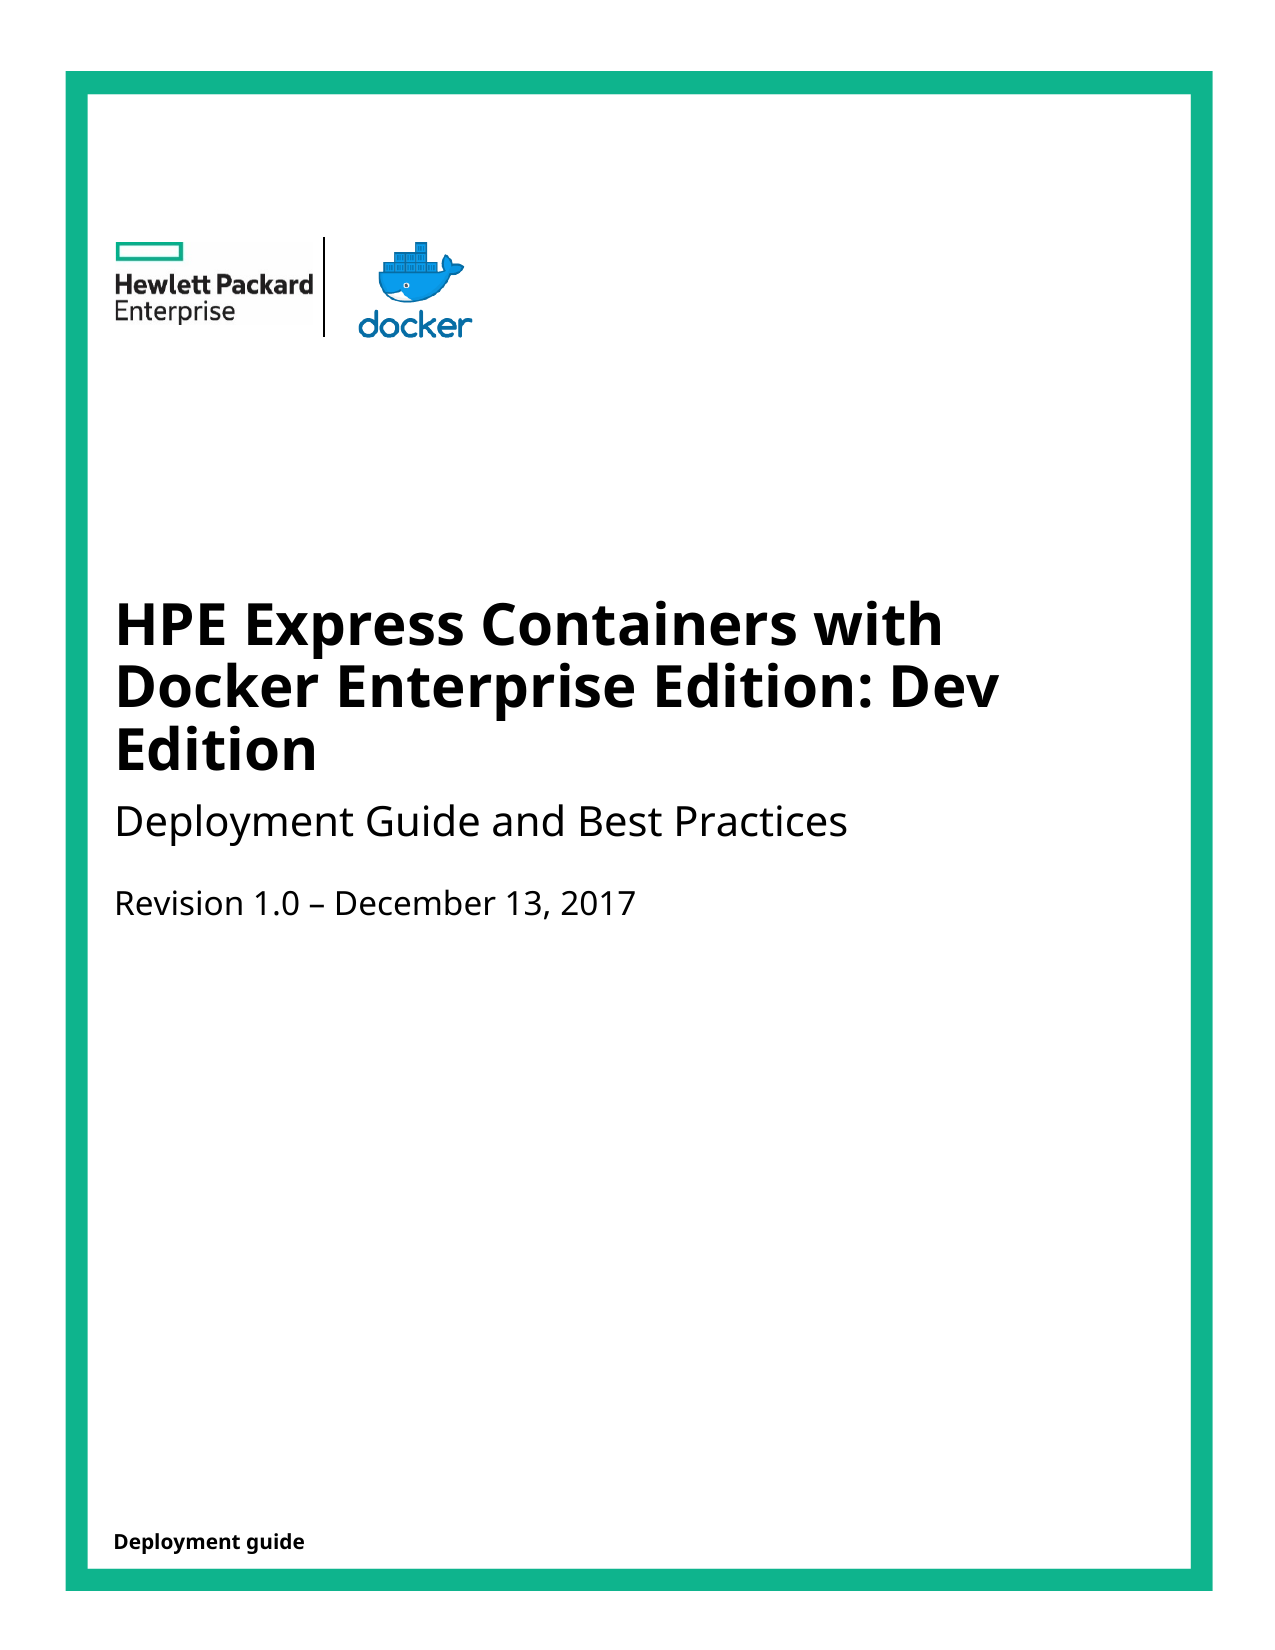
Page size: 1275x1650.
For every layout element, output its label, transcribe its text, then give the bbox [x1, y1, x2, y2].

text HPE Enterprise Edition: D Edition [114, 595, 1050, 782]
table_header [75, 237, 323, 337]
picture [65, 71, 1213, 1591]
table_header [325, 237, 525, 337]
subtitle Revision 1.0 – December 13, 2017 [114, 882, 975, 924]
subtitle Deployment Guide and Best Practices [114, 803, 975, 845]
